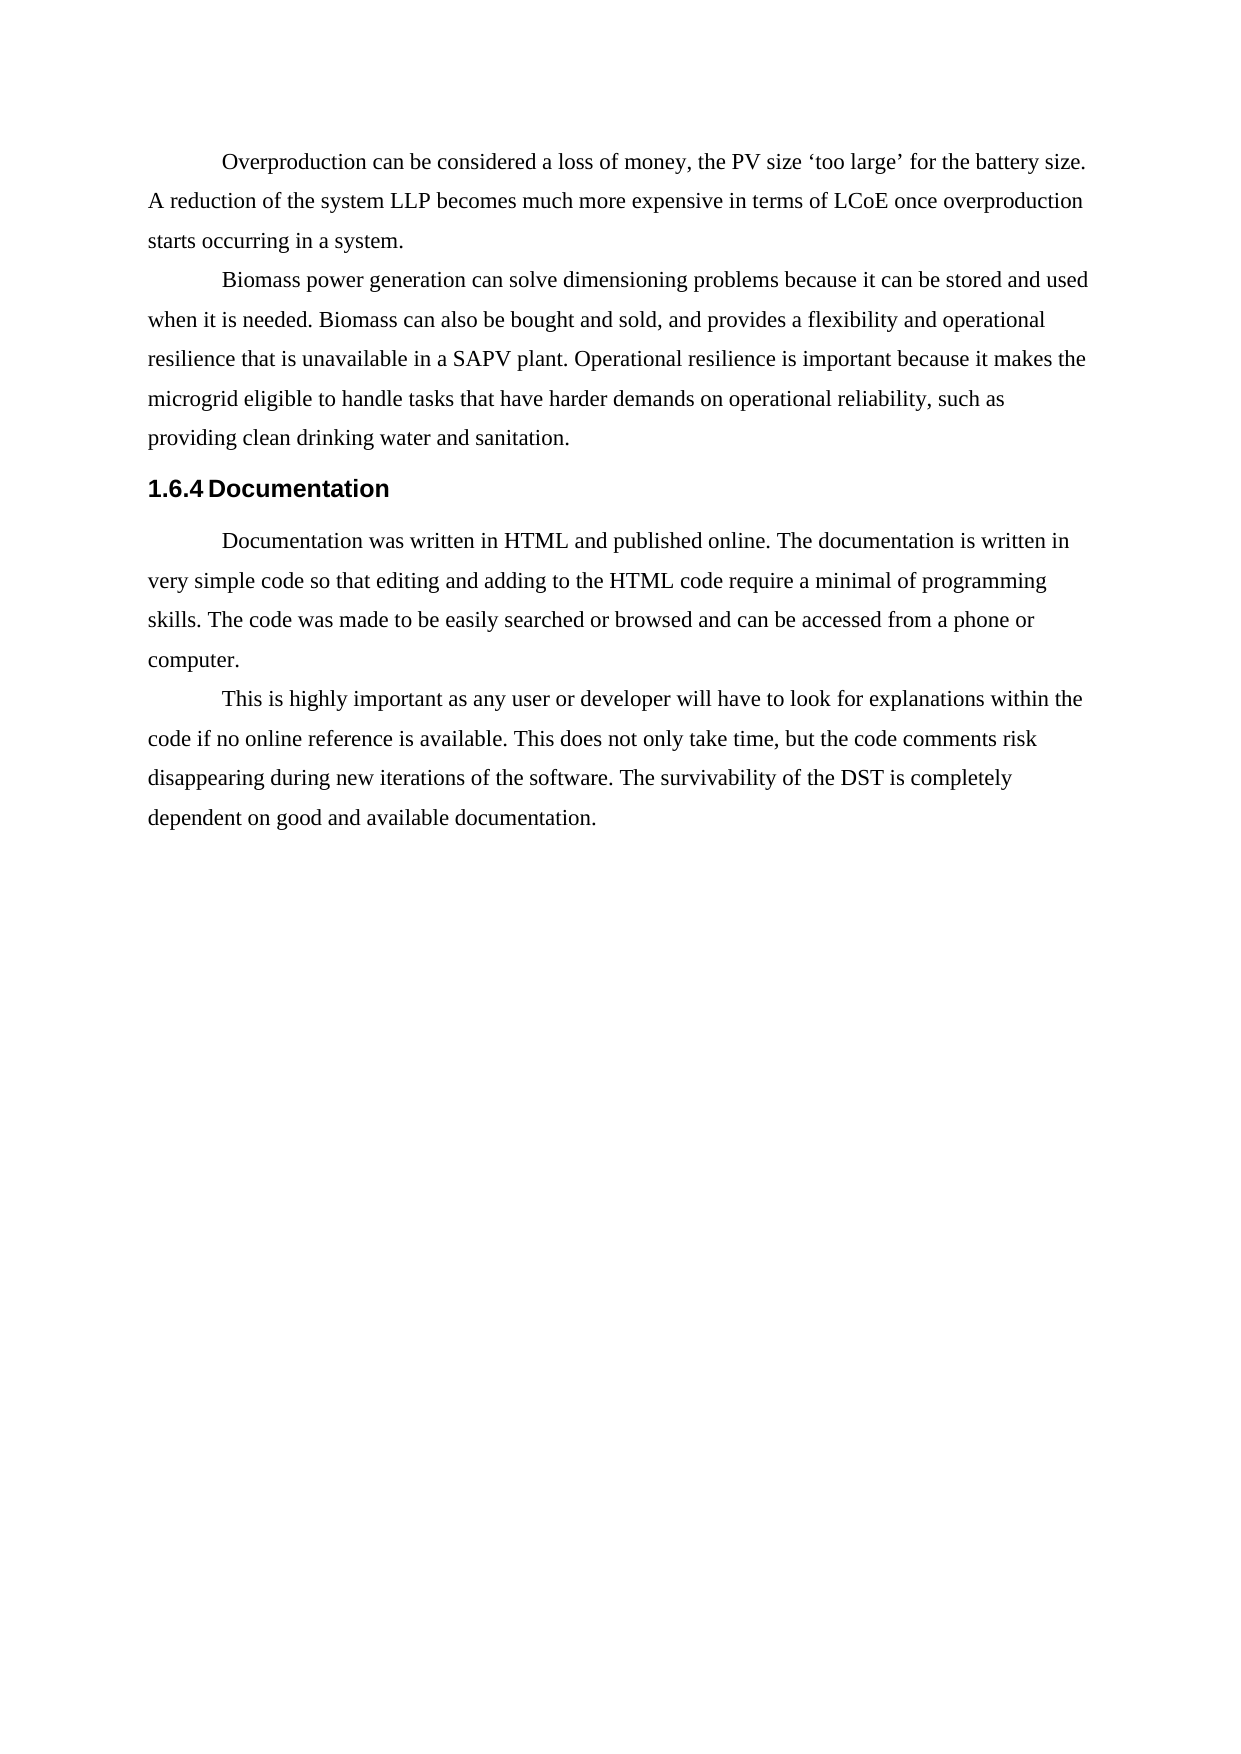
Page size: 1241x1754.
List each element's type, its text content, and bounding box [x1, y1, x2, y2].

text This is highly important as any user or developer will have to look for explanations within the code if no online reference is available. This does not only take time, but the code comments risk disappearing during new iterations of the software. The survivability of the DST is completely dependent on good and available documentation. [148, 685, 1092, 830]
text Overproduction can be considered a loss of money, the PV size ‘too large’ for the battery size. A reduction of the system LLP becomes much more expensive in terms of LCoE once overproduction starts occurring in a system. [148, 148, 1092, 253]
text Biomass power generation can solve dimensioning problems because it can be stored and used when it is needed. Biomass can also be bought and sold, and provides a flexibility and operational resilience that is unavailable in a SAPV plant. Operational resilience is important because it makes the microgrid eligible to handle tasks that have harder demands on operational reliability, such as providing clean drinking water and sanitation. [148, 266, 1092, 450]
text Documentation was written in HTML and published online. The documentation is written in very simple code so that editing and adding to the HTML code require a minimal of programming skills. The code was made to be easily searched or browsed and can be accessed from a phone or computer. [148, 527, 1092, 672]
subtitle Documentation [148, 474, 1092, 503]
